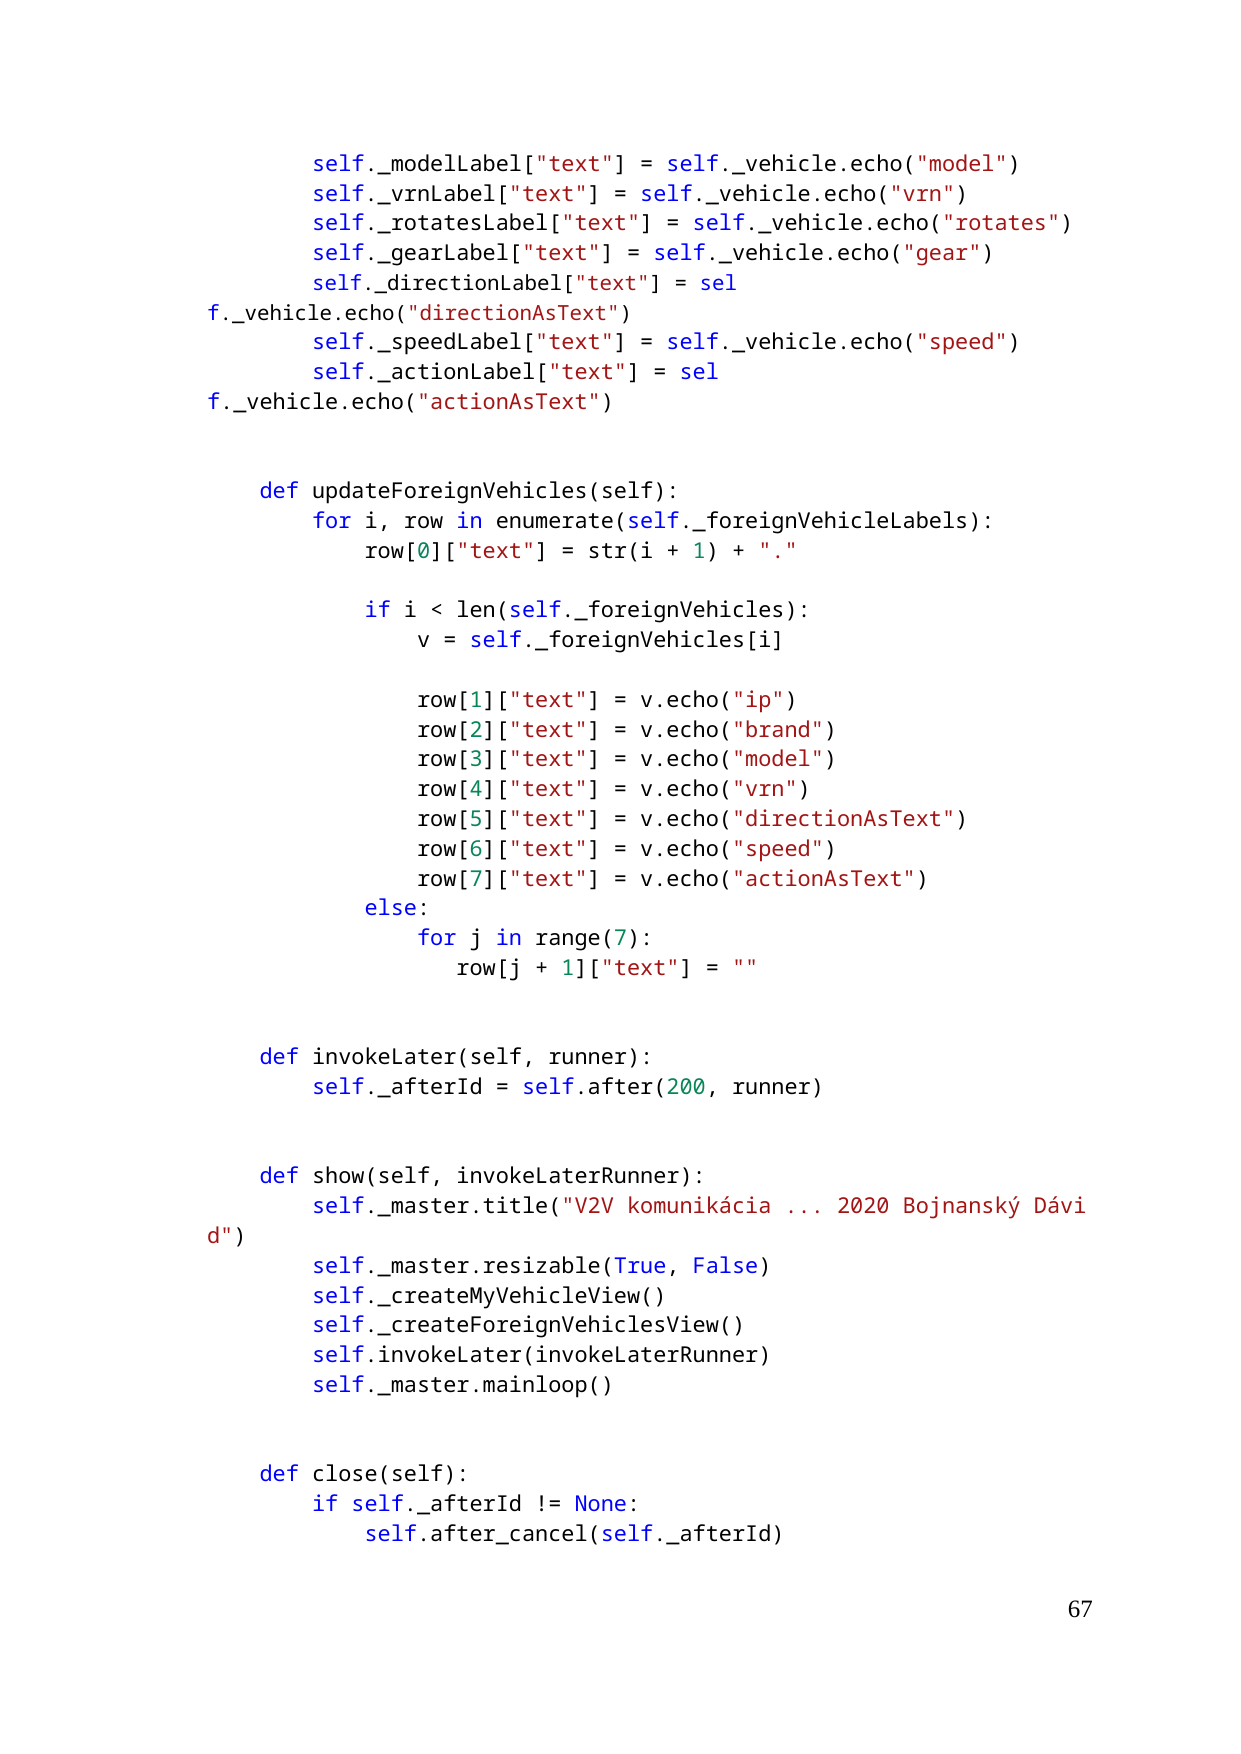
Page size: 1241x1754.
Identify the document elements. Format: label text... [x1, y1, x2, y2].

text self.invokeLater(invokeLaterRunner) [207, 1339, 1092, 1369]
text row[2]["text"] = v.echo("brand") [207, 714, 1092, 743]
text self._speedLabel["text"] = self._vehicle.echo("speed") [207, 326, 1092, 356]
text else: [207, 892, 1092, 922]
text def close(self): [207, 1458, 1092, 1488]
text self.after_cancel(self._afterId) [207, 1518, 1092, 1548]
text self._vrnLabel["text"] = self._vehicle.echo("vrn") [207, 177, 1092, 207]
text def updateForeignVehicles(self): [207, 475, 1092, 505]
text self._actionLabel["text"] = self._vehicle.echo("actionAsText") [207, 356, 1092, 416]
text row[3]["text"] = v.echo("model") [207, 743, 1092, 773]
text if i < len(self._foreignVehicles): [207, 594, 1092, 624]
text self._gearLabel["text"] = self._vehicle.echo("gear") [207, 237, 1092, 267]
text row[j + 1]["text"] = "" [207, 952, 1092, 982]
text self._master.resizable(True, False) [207, 1250, 1092, 1280]
text row[5]["text"] = v.echo("directionAsText") [207, 803, 1092, 833]
text self._directionLabel["text"] = self._vehicle.echo("directionAsText") [207, 267, 1092, 326]
text for i, row in enumerate(self._foreignVehicleLabels): [207, 505, 1092, 535]
text for j in range(7): [207, 922, 1092, 952]
text self._rotatesLabel["text"] = self._vehicle.echo("rotates") [207, 207, 1092, 237]
text self._createForeignVehiclesView() [207, 1309, 1092, 1339]
text row[6]["text"] = v.echo("speed") [207, 833, 1092, 863]
text if self._afterId != None: [207, 1488, 1092, 1518]
text self._createMyVehicleView() [207, 1280, 1092, 1309]
text row[0]["text"] = str(i + 1) + "." [207, 535, 1092, 565]
text def show(self, invokeLaterRunner): [207, 1161, 1092, 1190]
text self._modelLabel["text"] = self._vehicle.echo("model") [207, 148, 1092, 177]
text self._master.title("V2V komunikácia ... 2020 Bojnanský Dávid") [207, 1190, 1092, 1250]
text self._master.mainloop() [207, 1369, 1092, 1399]
text def invokeLater(self, runner): [207, 1041, 1092, 1071]
text v = self._foreignVehicles[i] [207, 624, 1092, 654]
text row[1]["text"] = v.echo("ip") [207, 684, 1092, 714]
text row[7]["text"] = v.echo("actionAsText") [207, 863, 1092, 892]
text self._afterId = self.after(200, runner) [207, 1071, 1092, 1101]
text row[4]["text"] = v.echo("vrn") [207, 773, 1092, 803]
